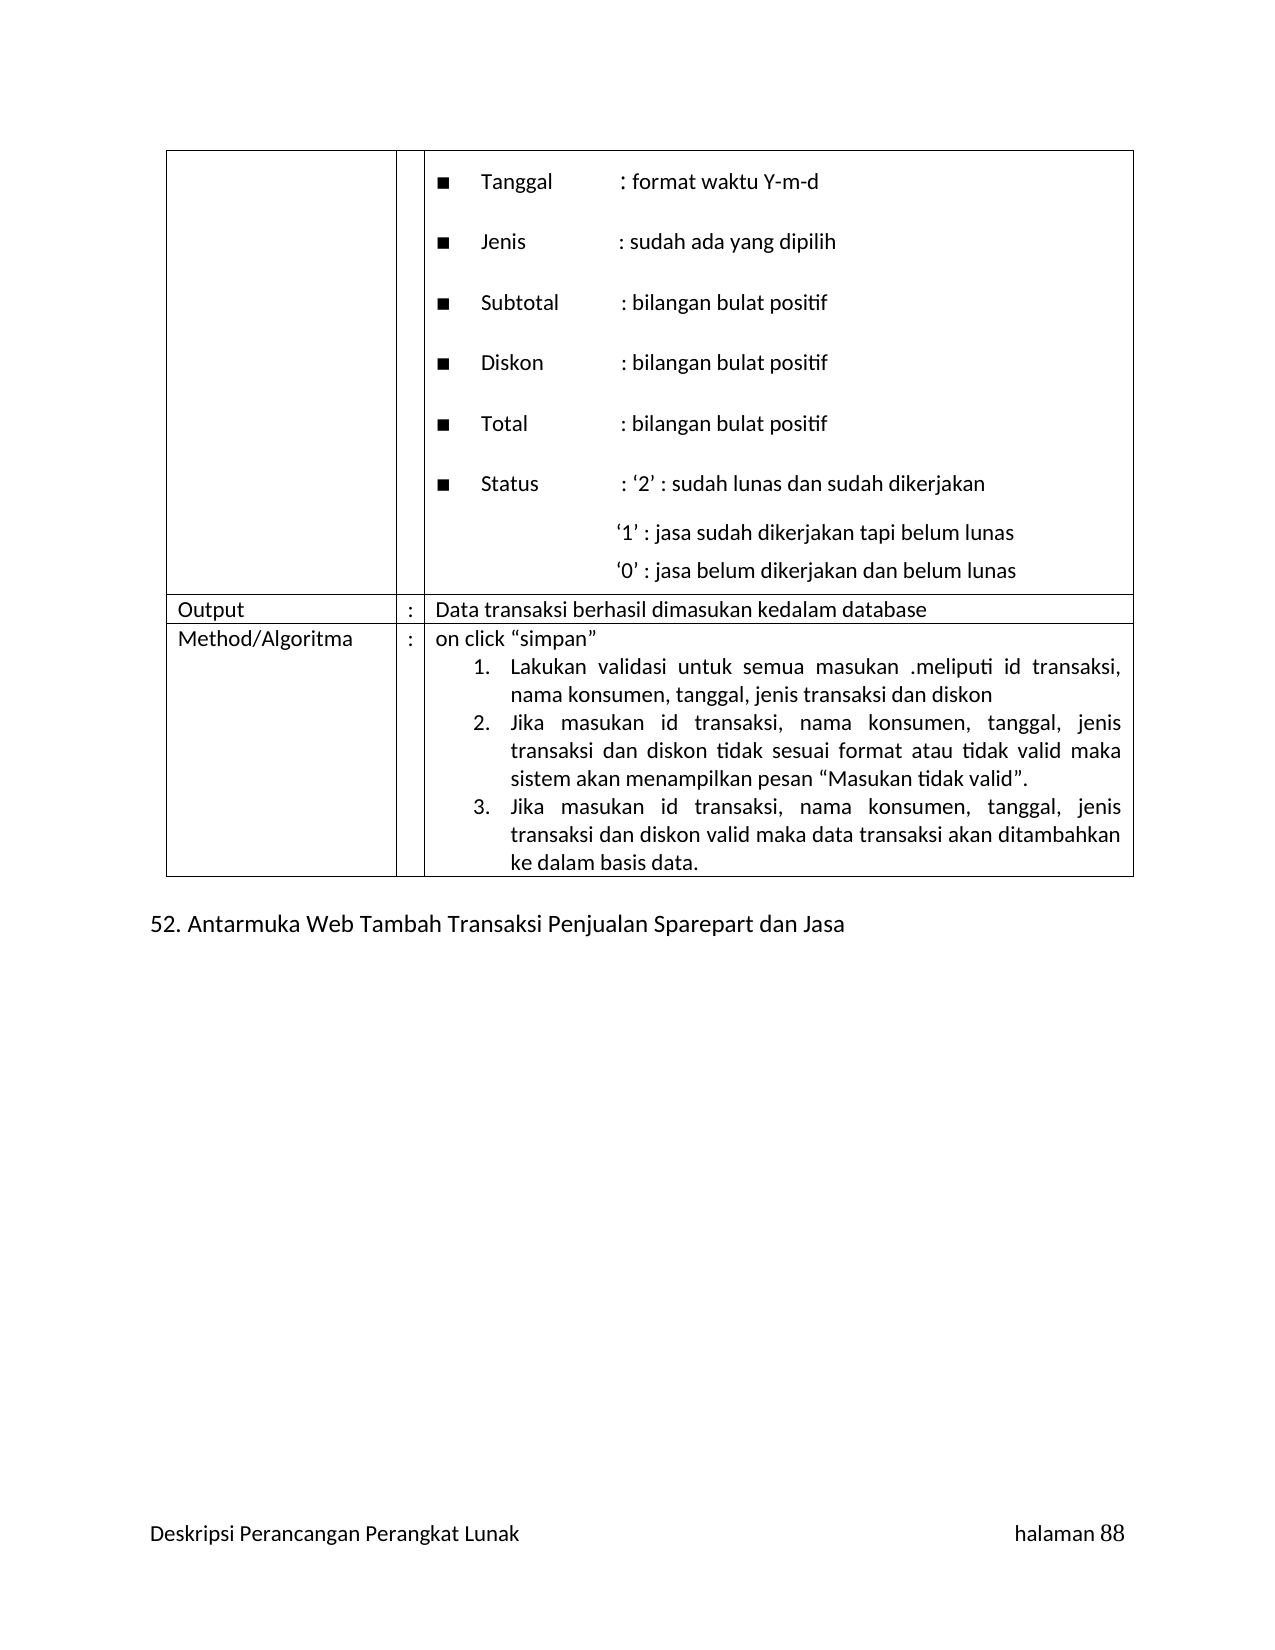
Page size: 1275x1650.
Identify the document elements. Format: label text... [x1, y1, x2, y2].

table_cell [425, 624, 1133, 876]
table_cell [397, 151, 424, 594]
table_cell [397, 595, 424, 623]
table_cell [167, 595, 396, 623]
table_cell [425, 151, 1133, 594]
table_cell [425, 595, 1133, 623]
list Antarmuka Web Tambah Transaksi Penjualan Sparepart dan Jasa [150, 908, 1125, 938]
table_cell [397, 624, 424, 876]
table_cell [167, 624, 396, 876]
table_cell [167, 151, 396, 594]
